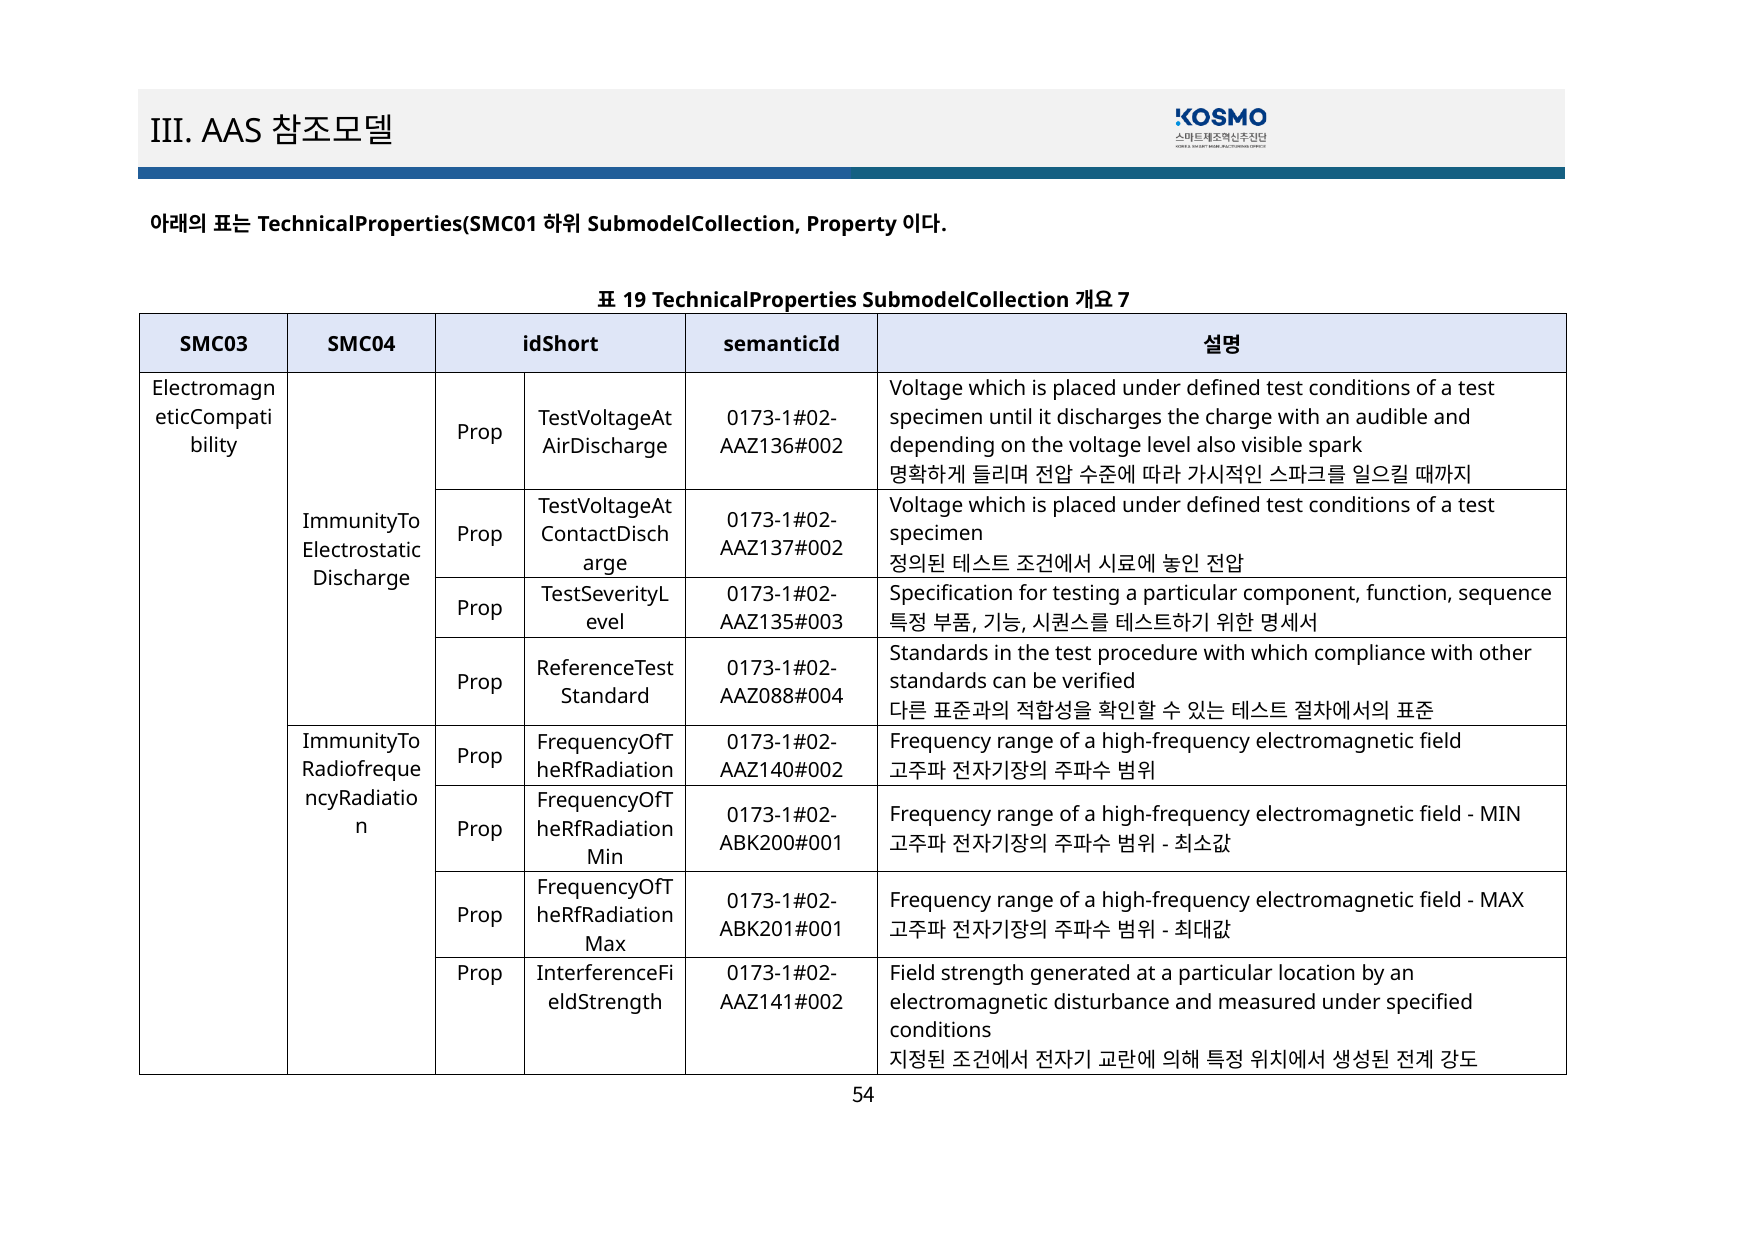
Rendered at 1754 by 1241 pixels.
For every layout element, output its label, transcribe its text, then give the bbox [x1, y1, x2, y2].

table_cell FrequencyOfTheRfRadiationMax [525, 872, 685, 957]
table_cell 0173-1#02-ABK200#001 [686, 786, 877, 871]
table_cell TestVoltageAtContactDischarge [525, 490, 685, 577]
table_cell Voltage which is placed under defined test conditions of a test specimen 정의된 테스트 조건에서 시료에 놓인 전압 [878, 490, 1566, 577]
table_cell Field strength generated at a particular location by an electromagnetic disturbance and measured under specified conditions 지정된 조건에서 전자기 교란에 의해 특정 위치에서 생성된 전계 강도 [878, 958, 1566, 1074]
table_header SMC04 [288, 314, 435, 372]
table_cell FrequencyOfTheRfRadiation [525, 726, 685, 784]
table_cell FrequencyOfTheRfRadiationMin [525, 786, 685, 871]
text 아래의 표는 TechnicalProperties(SMC01 하위 SubmodelCollection, Property 이다. [150, 207, 1577, 238]
table_cell ReferenceTestStandard [525, 638, 685, 725]
table_header semanticId [686, 314, 877, 372]
table_cell Prop [436, 490, 524, 577]
table_cell Prop [436, 872, 524, 957]
table_cell 0173-1#02-AAZ088#004 [686, 638, 877, 725]
table_cell Standards in the test procedure with which compliance with other standards can be verified 다른 표준과의 적합성을 확인할 수 있는 테스트 절차에서의 표준 [878, 638, 1566, 725]
table_cell Frequency range of a high-frequency electromagnetic field - MIN 고주파 전자기장의 주파수 범위 - 최소값 [878, 786, 1566, 871]
table_cell Prop [436, 958, 524, 1074]
table_cell Prop [436, 786, 524, 871]
table_cell 0173-1#02-AAZ141#002 [686, 958, 877, 1074]
table_cell 0173-1#02-ABK201#001 [686, 872, 877, 957]
table_cell Frequency range of a high-frequency electromagnetic field 고주파 전자기장의 주파수 범위 [878, 726, 1566, 784]
table_cell 0173-1#02-AAZ137#002 [686, 490, 877, 577]
table_cell TestSeverityLevel [525, 578, 685, 637]
table_cell Prop [436, 638, 524, 725]
table_cell 0173-1#02-AAZ136#002 [686, 373, 877, 489]
table_cell Frequency range of a high-frequency electromagnetic field - MAX 고주파 전자기장의 주파수 범위 - 최대값 [878, 872, 1566, 957]
table_header idShort [436, 314, 685, 372]
table_cell 0173-1#02-AAZ140#002 [686, 726, 877, 784]
table_cell ImmunityToRadiofrequencyRadiation [288, 726, 435, 1074]
table_header 설명 [878, 314, 1566, 372]
table_header SMC03 [140, 314, 287, 372]
table_cell 0173-1#02-AAZ135#003 [686, 578, 877, 637]
table_cell Specification for testing a particular component, function, sequence 특정 부품, 기능, 시퀀스를 테스트하기 위한 명세서 [878, 578, 1566, 637]
table_cell TestVoltageAtAirDischarge [525, 373, 685, 489]
picture [1175, 108, 1267, 148]
table_cell Voltage which is placed under defined test conditions of a test specimen until it discharges the charge with an audible and depending on the voltage level also visible spark 명확하게 들리며 전압 수준에 따라 가시적인 스파크를 일으킬 때까지 [878, 373, 1566, 489]
table_cell Prop [436, 578, 524, 637]
table_cell ImmunityToElectrostaticDischarge [288, 373, 435, 725]
table_cell ElectromagneticCompatibility [140, 373, 287, 1074]
table_cell InterferenceFieldStrength [525, 958, 685, 1074]
table_cell Prop [436, 726, 524, 784]
table_cell Prop [436, 373, 524, 489]
